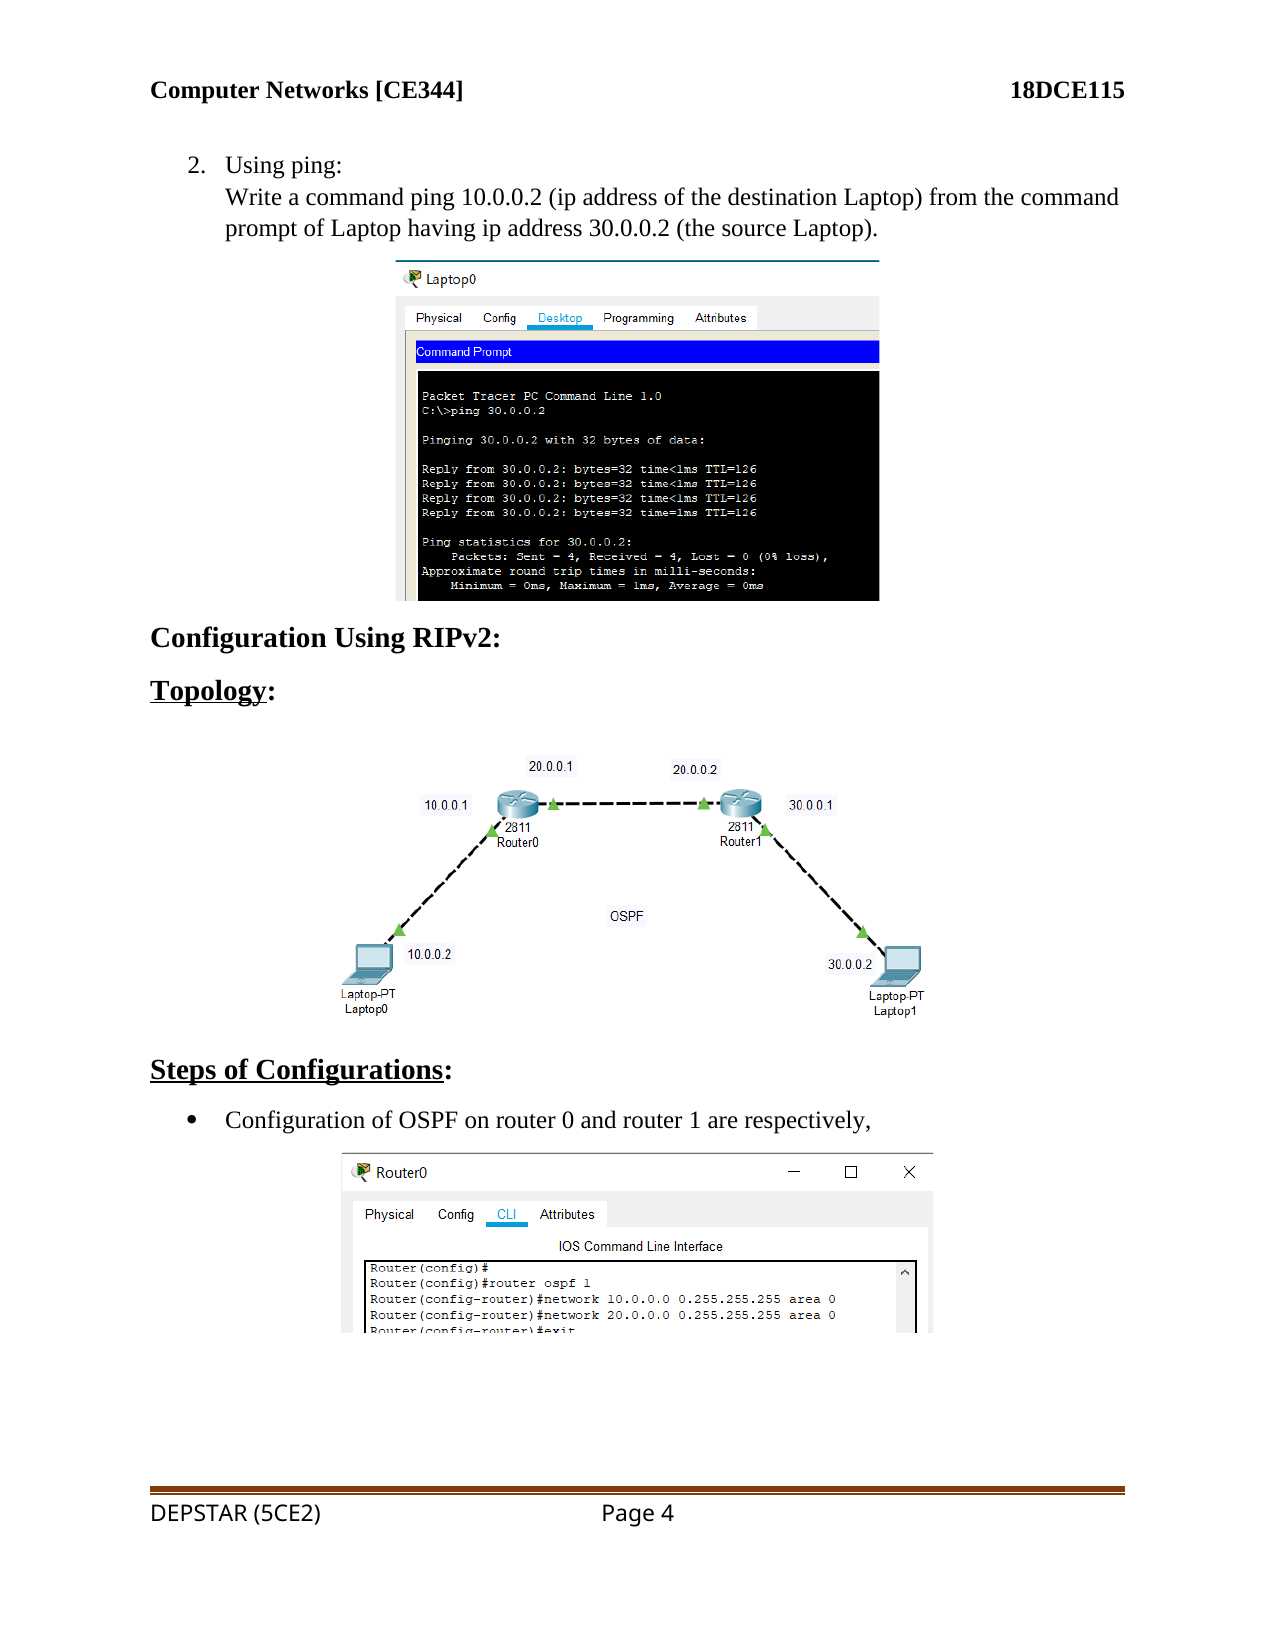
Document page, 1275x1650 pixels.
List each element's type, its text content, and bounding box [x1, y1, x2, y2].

text Topology: [150, 673, 1125, 706]
list Write a command ping 10.0.0.2 (ip address of the destination Laptop) from the command prompt of Laptop having ip address 30.0.0.2 (the source Laptop). [225, 182, 1125, 241]
text Configuration Using RIPv2: [150, 620, 1125, 653]
picture [310, 725, 965, 1034]
picture [395, 262, 880, 601]
list Configuration of OSPF on router 0 and router 1 are respectively, [187, 1105, 1125, 1134]
list Using ping: [187, 151, 1125, 179]
picture [341, 1152, 934, 1333]
text Steps of Configurations: [150, 1052, 1125, 1086]
